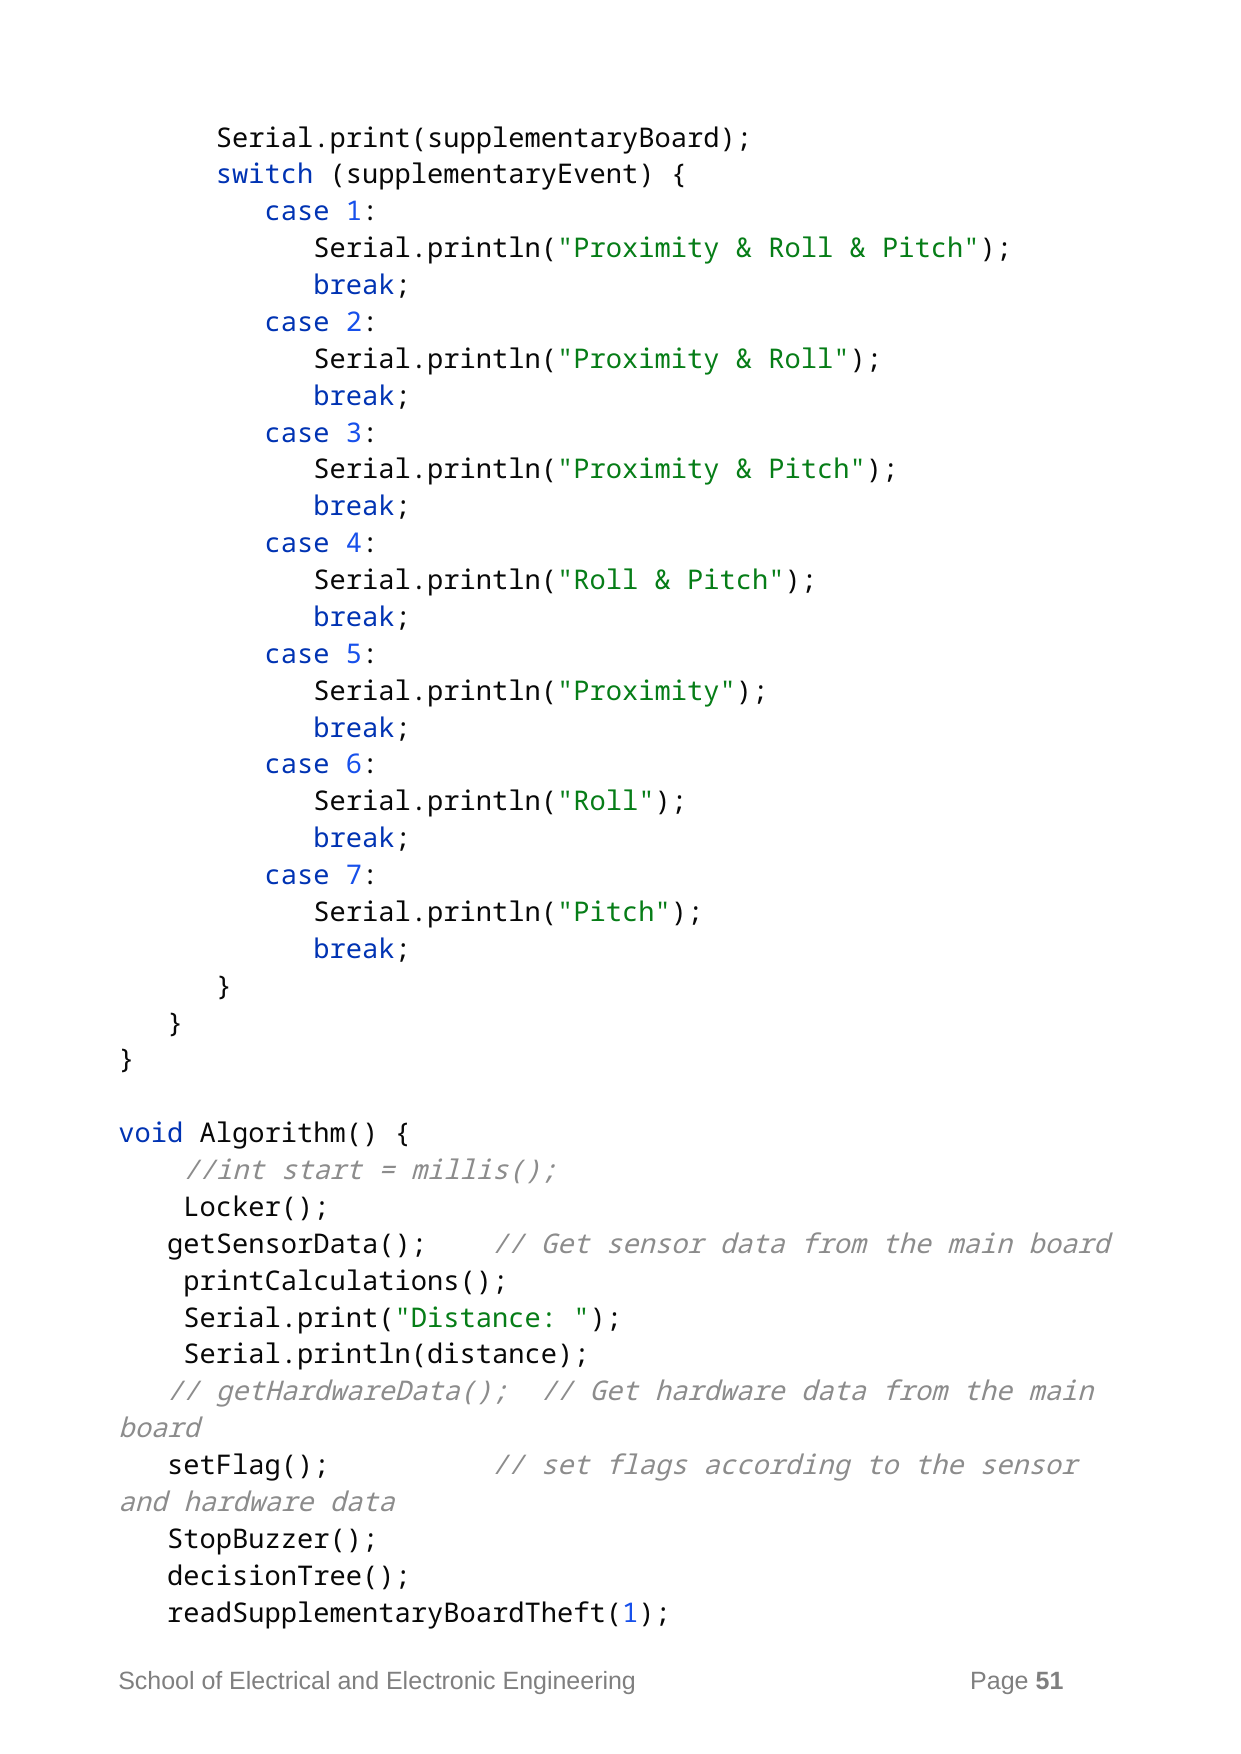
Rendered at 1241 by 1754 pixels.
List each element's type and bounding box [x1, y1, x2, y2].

text [118, 118, 1122, 1630]
